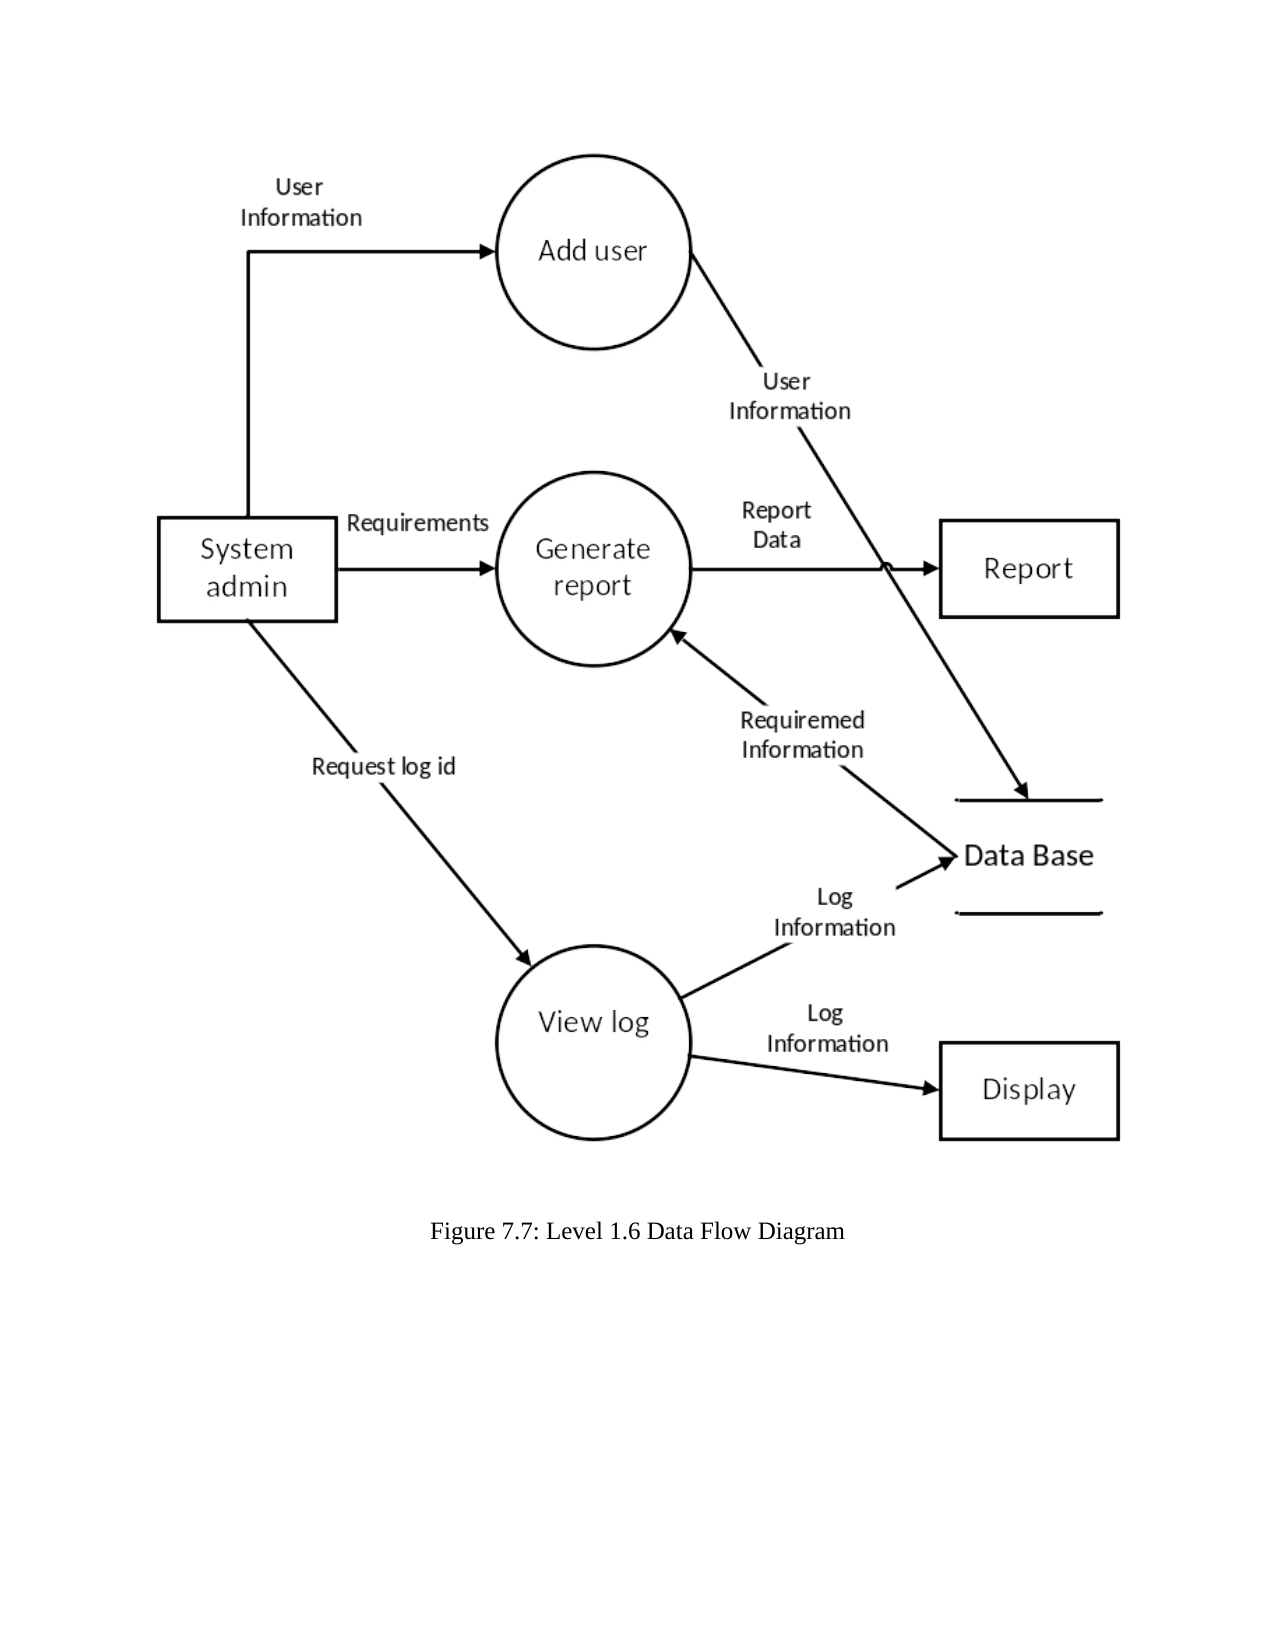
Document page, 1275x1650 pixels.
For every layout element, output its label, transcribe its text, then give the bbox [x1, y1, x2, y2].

text Figure 7.7: Level 1.6 Data Flow Diagram [150, 1216, 1125, 1244]
